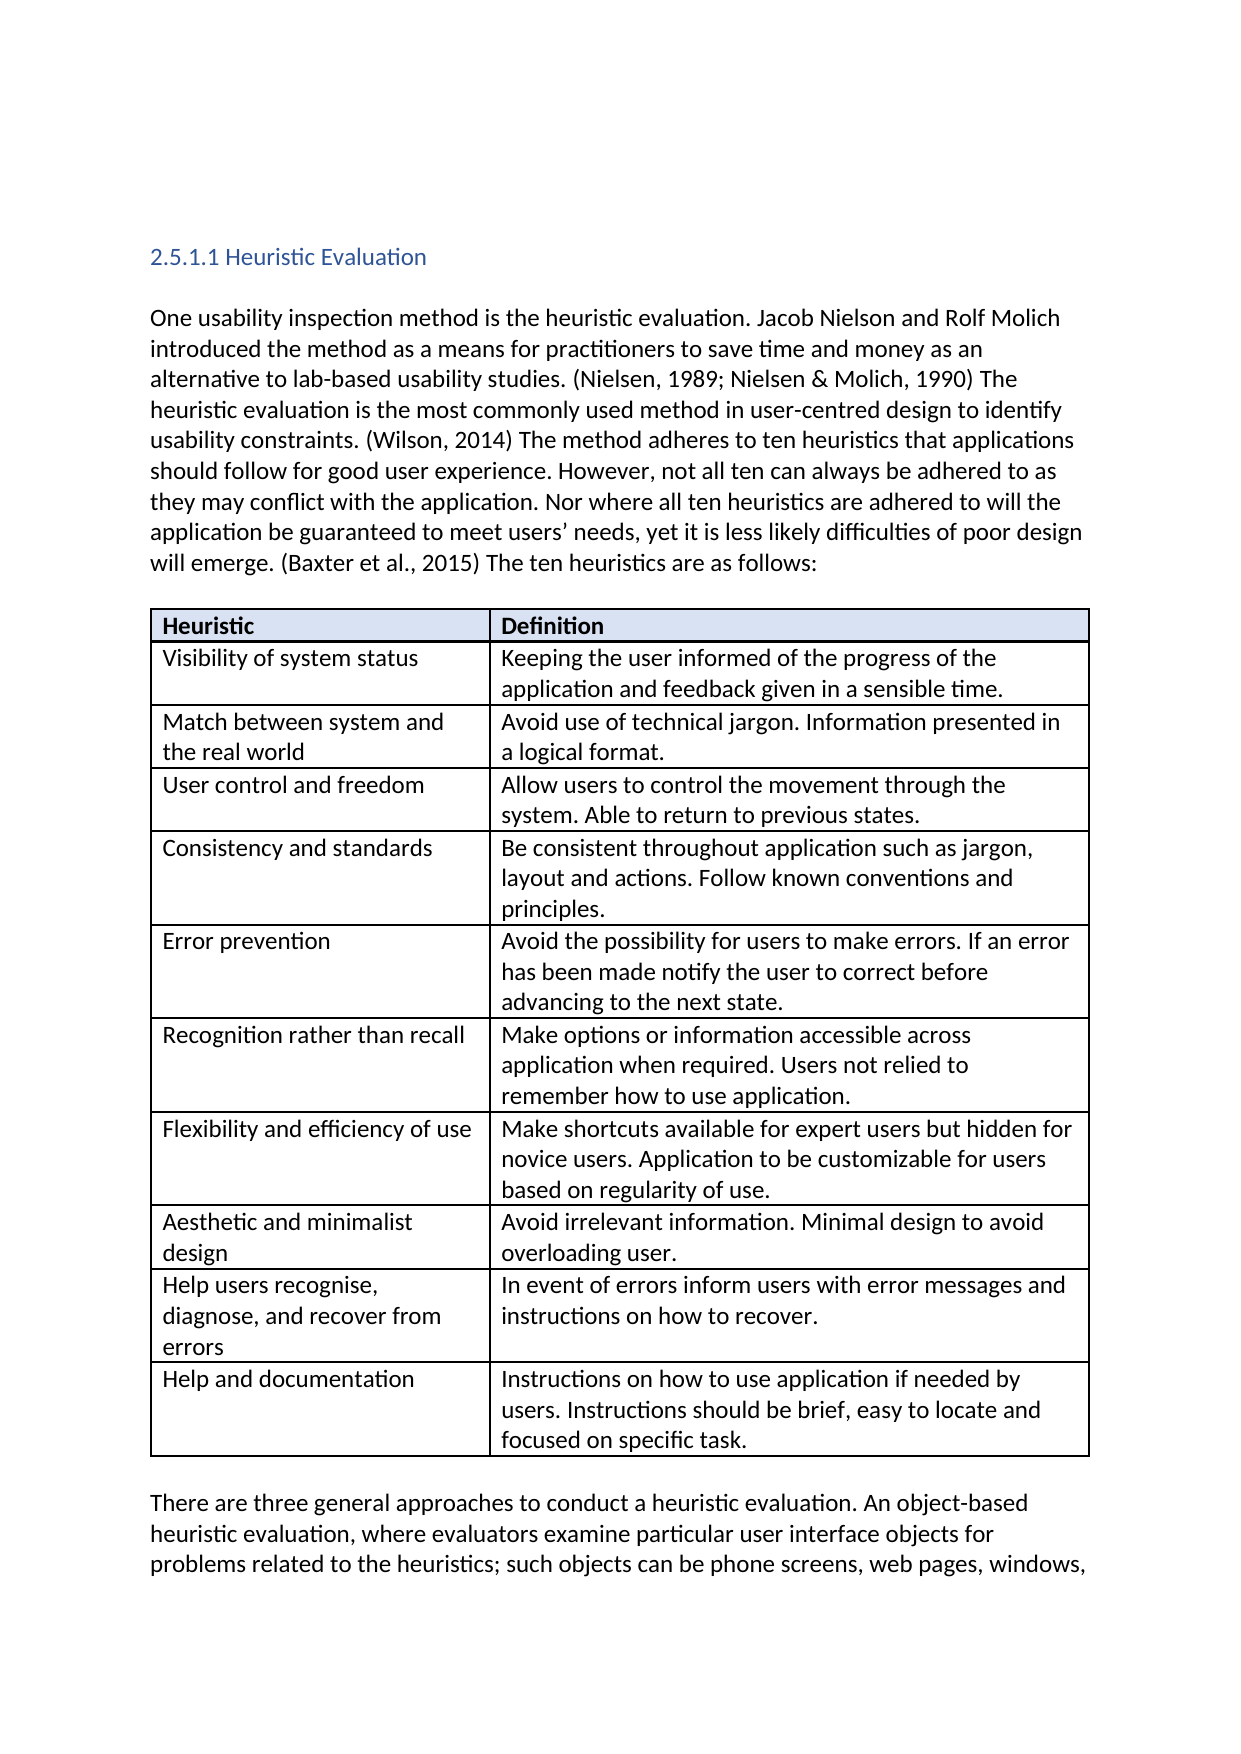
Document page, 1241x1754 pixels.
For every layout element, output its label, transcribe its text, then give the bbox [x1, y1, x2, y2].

table_cell Instructions on how to use application if needed by users. Instructions should be brief, easy to locate and focused on specific task. [491, 1363, 1088, 1455]
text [150, 1487, 1090, 1579]
table_cell Aesthetic and minimalist design [152, 1206, 489, 1267]
text One usability inspection method is the heuristic evaluation. Jacob Nielson and Rolf Molich introduced the method as a means for practitioners to save time and money as an alternative to lab-based usability studies. (Nielsen, 1989; Nielsen & Molich, 1990) The heuristic evaluation is the most commonly used method in user-centred design to identify usability constraints. (Wilson, 2014) The method adheres to ten heuristics that applications should follow for good user experience. However, not all ten can always be adhered to as they may conflict with the application. Nor where all ten heuristics are adhered to will the application be guaranteed to meet users’ needs, yet it is less likely difficulties of poor design will emerge. (Baxter et al., 2015) The ten heuristics are as follows: [150, 303, 1090, 577]
table_header Definition [491, 610, 1088, 640]
table_cell Visibility of system status [152, 643, 489, 703]
table_cell In event of errors inform users with error messages and instructions on how to recover. [491, 1270, 1088, 1361]
table_cell Make options or information accessible across application when required. Users not relied to remember how to use application. [491, 1019, 1088, 1111]
table_cell Help users recognise, diagnose, and recover from errors [152, 1270, 489, 1361]
table_cell Avoid the possibility for users to make errors. If an error has been made notify the user to correct before advancing to the next state. [491, 926, 1088, 1017]
table_cell Match between system and the real world [152, 706, 489, 767]
table_cell Allow users to control the movement through the system. Able to return to previous states. [491, 769, 1088, 830]
table_cell Avoid use of technical jargon. Information presented in a logical format. [491, 706, 1088, 767]
table_cell User control and freedom [152, 769, 489, 830]
table_cell Recognition rather than recall [152, 1019, 489, 1111]
table_cell Consistency and standards [152, 832, 489, 923]
table_cell Keeping the user informed of the progress of the application and feedback given in a sensible time. [491, 643, 1088, 703]
table_cell Flexibility and efficiency of use [152, 1113, 489, 1204]
table_cell Be consistent throughout application such as jargon, layout and actions. Follow known conventions and principles. [491, 832, 1088, 923]
table_cell Error prevention [152, 926, 489, 1017]
table_cell Help and documentation [152, 1363, 489, 1455]
table_header Heuristic [152, 610, 489, 640]
table_cell Make shortcuts available for expert users but hidden for novice users. Application to be customizable for users based on regularity of use. [491, 1113, 1088, 1204]
table_cell Avoid irrelevant information. Minimal design to avoid overloading user. [491, 1206, 1088, 1267]
text 2.5.1.1 Heuristic Evaluation [150, 242, 1090, 272]
